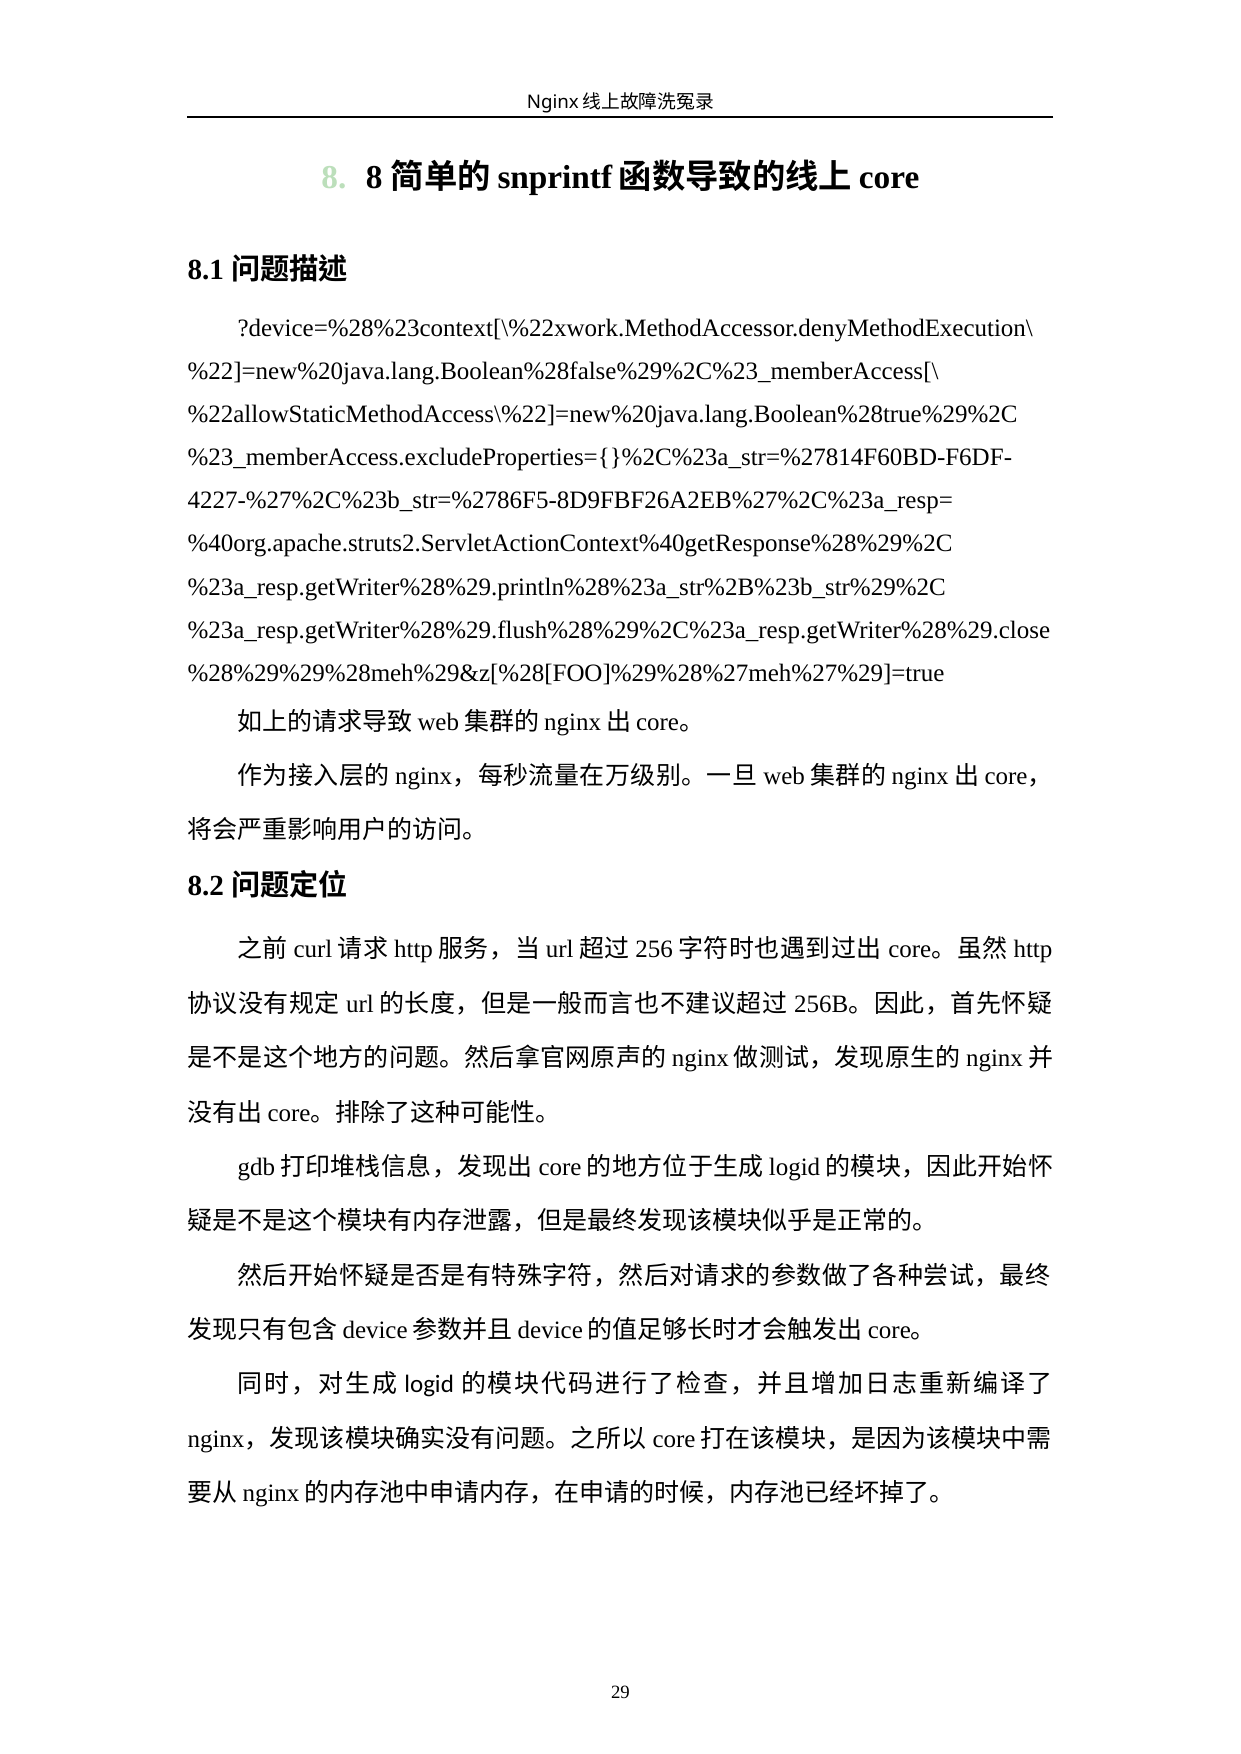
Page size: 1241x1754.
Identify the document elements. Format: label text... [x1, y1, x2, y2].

text 同时，对生成logid的模块代码进行了检查，并且增加日志重新编译了nginx，发现该模块确实没有问题。之所以core打在该模块，是因为该模块中需要从nginx的内存池中申请内存，在申请的时候，内存池已经坏掉了。 [187, 1364, 1053, 1509]
text 之前curl请求http服务，当url超过256字符时也遇到过出core。虽然http协议没有规定url的长度，但是一般而言也不建议超过256B。因此，首先怀疑是不是这个地方的问题。然后拿官网原声的nginx做测试，发现原生的nginx并没有出core。排除了这种可能性。 [187, 929, 1053, 1128]
text 作为接入层的nginx，每秒流量在万级别。一旦web集群的nginx出core，将会严重影响用户的访问。 [187, 755, 1053, 846]
subtitle 问题定位 [187, 864, 1053, 904]
text 然后开始怀疑是否是有特殊字符，然后对请求的参数做了各种尝试，最终发现只有包含device参数并且device的值足够长时才会触发出core。 [187, 1255, 1053, 1346]
subtitle 问题描述 [187, 248, 1053, 288]
text gdb打印堆栈信息，发现出core的地方位于生成logid的模块，因此开始怀疑是不是这个模块有内存泄露，但是最终发现该模块似乎是正常的。 [187, 1146, 1053, 1237]
text 如上的请求导致web集群的nginx出core。 [187, 701, 1053, 737]
text ?device=%28%23context[\%22xwork.MethodAccessor.denyMethodExecution\%22]=new%20java.lang.Boolean%28false%29%2C%23_memberAccess[\%22allowStaticMethodAccess\%22]=new%20java.lang.Boolean%28true%29%2C%23_memberAccess.excludeProperties={}%2C%23a_str=%27814F60BD-F6DF-4227-%27%2C%23b_str=%2786F5-8D9FBF26A2EB%27%2C%23a_resp=%40org.apache.struts2.ServletActionContext%40getResponse%28%29%2C%23a_resp.getWriter%28%29.println%28%23a_str%2B%23b_str%29%2C%23a_resp.getWriter%28%29.flush%28%29%2C%23a_resp.getWriter%28%29.close%28%29%29%28meh%29&z[%28[FOO]%29%28%27meh%27%29]=true [187, 313, 1053, 687]
subtitle 8 简单的snprintf函数导致的线上core [187, 150, 1053, 198]
